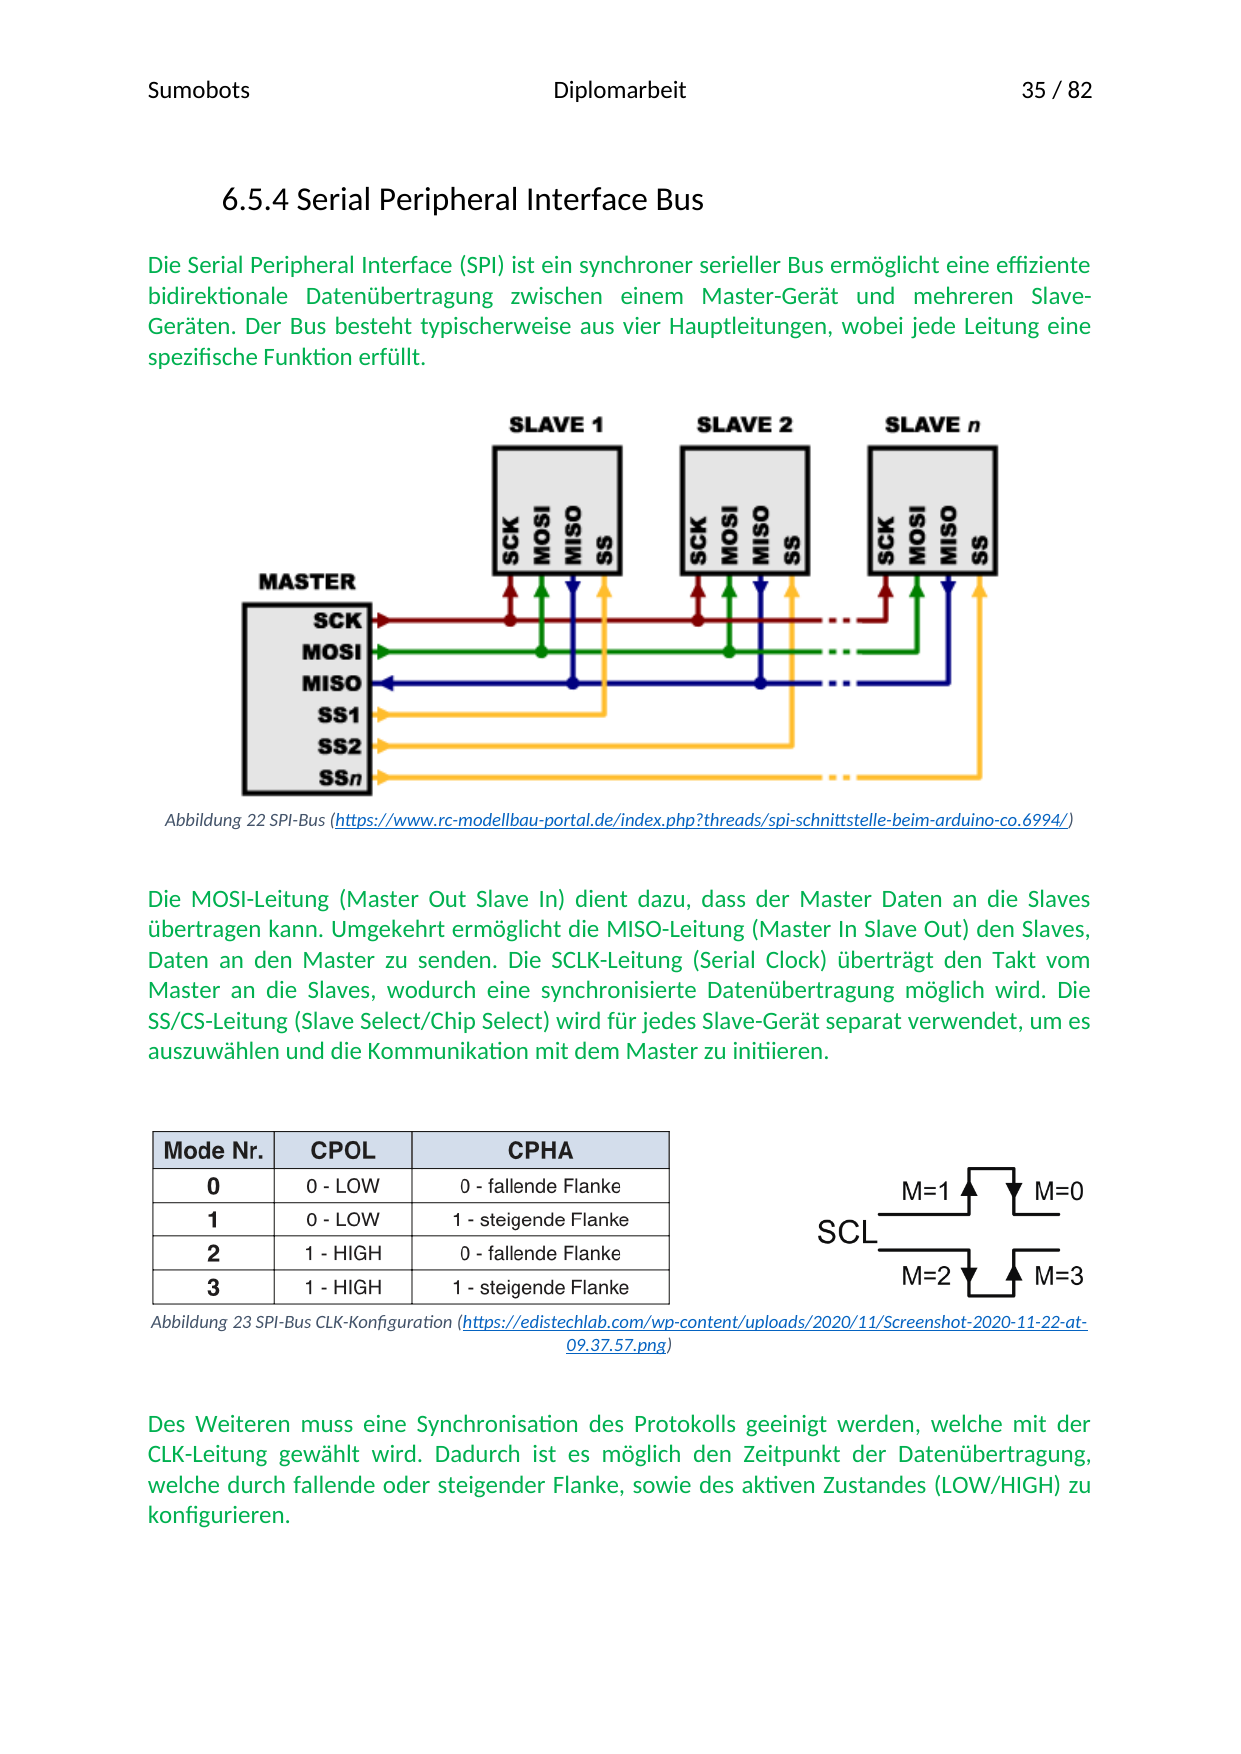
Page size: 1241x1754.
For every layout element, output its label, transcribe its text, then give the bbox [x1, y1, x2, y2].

picture [147, 1127, 1093, 1311]
picture [229, 402, 1011, 809]
subtitle Serial Peripheral Interface Bus [221, 178, 1093, 219]
text Die Serial Peripheral Interface (SPI) ist ein synchroner serieller Bus ermöglicht eine effiziente bidirektionale Datenübertragung zwischen einem Master-Gerät und mehreren Slave-Geräten. Der Bus besteht typischerweise aus vier Hauptleitungen, wobei jede Leitung eine spezifische Funktion erfüllt. [148, 249, 1093, 371]
text Abbildung 22 SPI-Bus (https://www.rc-modellbau-portal.de/index.php?threads/spi-schnittstelle-beim-arduino-co.6994/) [148, 808, 1093, 831]
text Abbildung 23 SPI-Bus CLK-Konfiguration (https://edistechlab.com/wp-content/uploads/2020/11/Screenshot-2020-11-22-at-09.37.57.png) [148, 1311, 1093, 1356]
text Des Weiteren muss eine Synchronisation des Protokolls geeinigt werden, welche mit der CLK-Leitung gewählt wird. Dadurch ist es möglich den Zeitpunkt der Datenübertragung, welche durch fallende oder steigender Flanke, sowie des aktiven Zustandes (LOW/HIGH) zu konfigurieren. [148, 1408, 1093, 1530]
text Die MOSI-Leitung (Master Out Slave In) dient dazu, dass der Master Daten an die Slaves übertragen kann. Umgekehrt ermöglicht die MISO-Leitung (Master In Slave Out) den Slaves, Daten an den Master zu senden. Die SCLK-Leitung (Serial Clock) überträgt den Takt vom Master an die Slaves, wodurch eine synchronisierte Datenübertragung möglich wird. Die SS/CS-Leitung (Slave Select/Chip Select) wird für jedes Slave-Gerät separat verwendet, um es auszuwählen und die Kommunikation mit dem Master zu initiieren. [148, 883, 1093, 1066]
